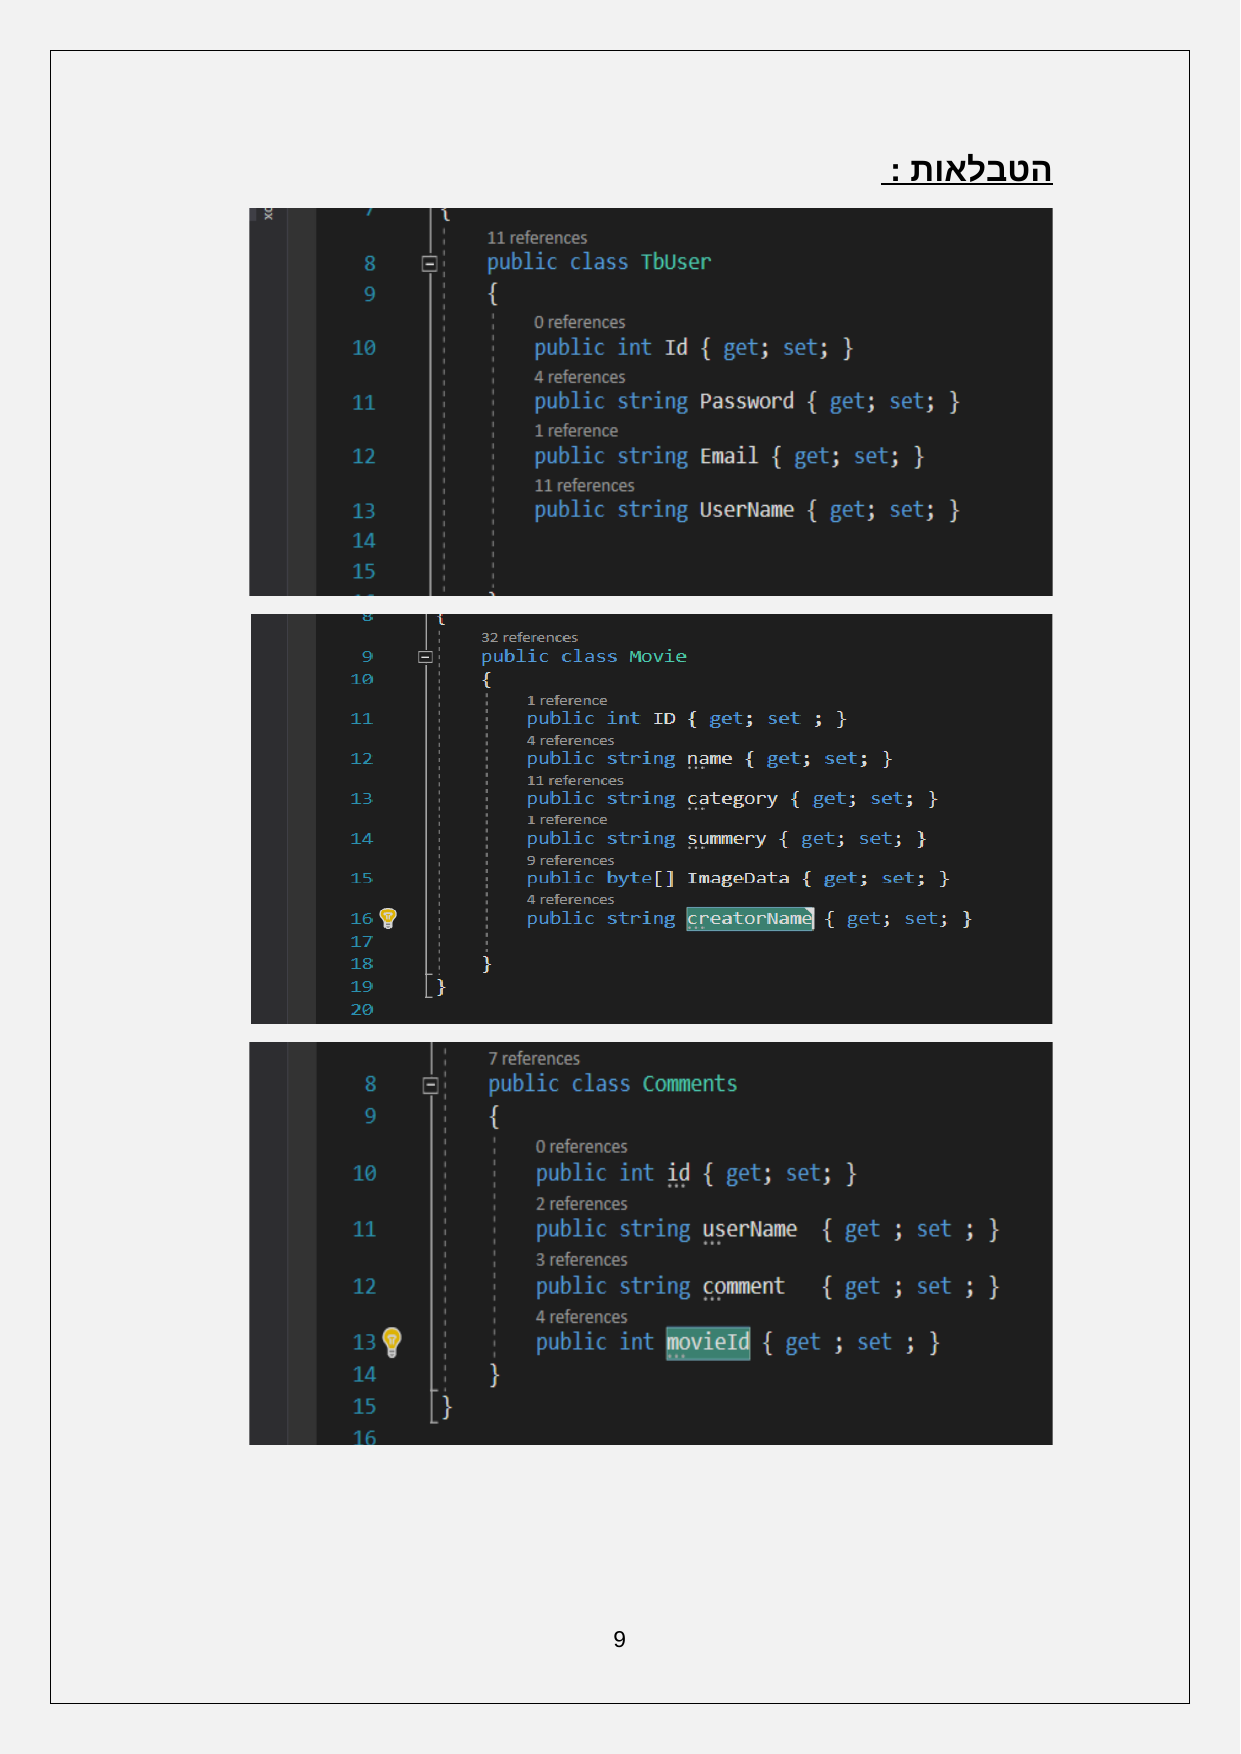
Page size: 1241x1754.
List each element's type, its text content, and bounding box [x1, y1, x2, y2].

text הטבלאות : [187, 150, 1053, 188]
picture [249, 208, 1053, 596]
picture [249, 1042, 1053, 1445]
picture [251, 614, 1053, 1024]
